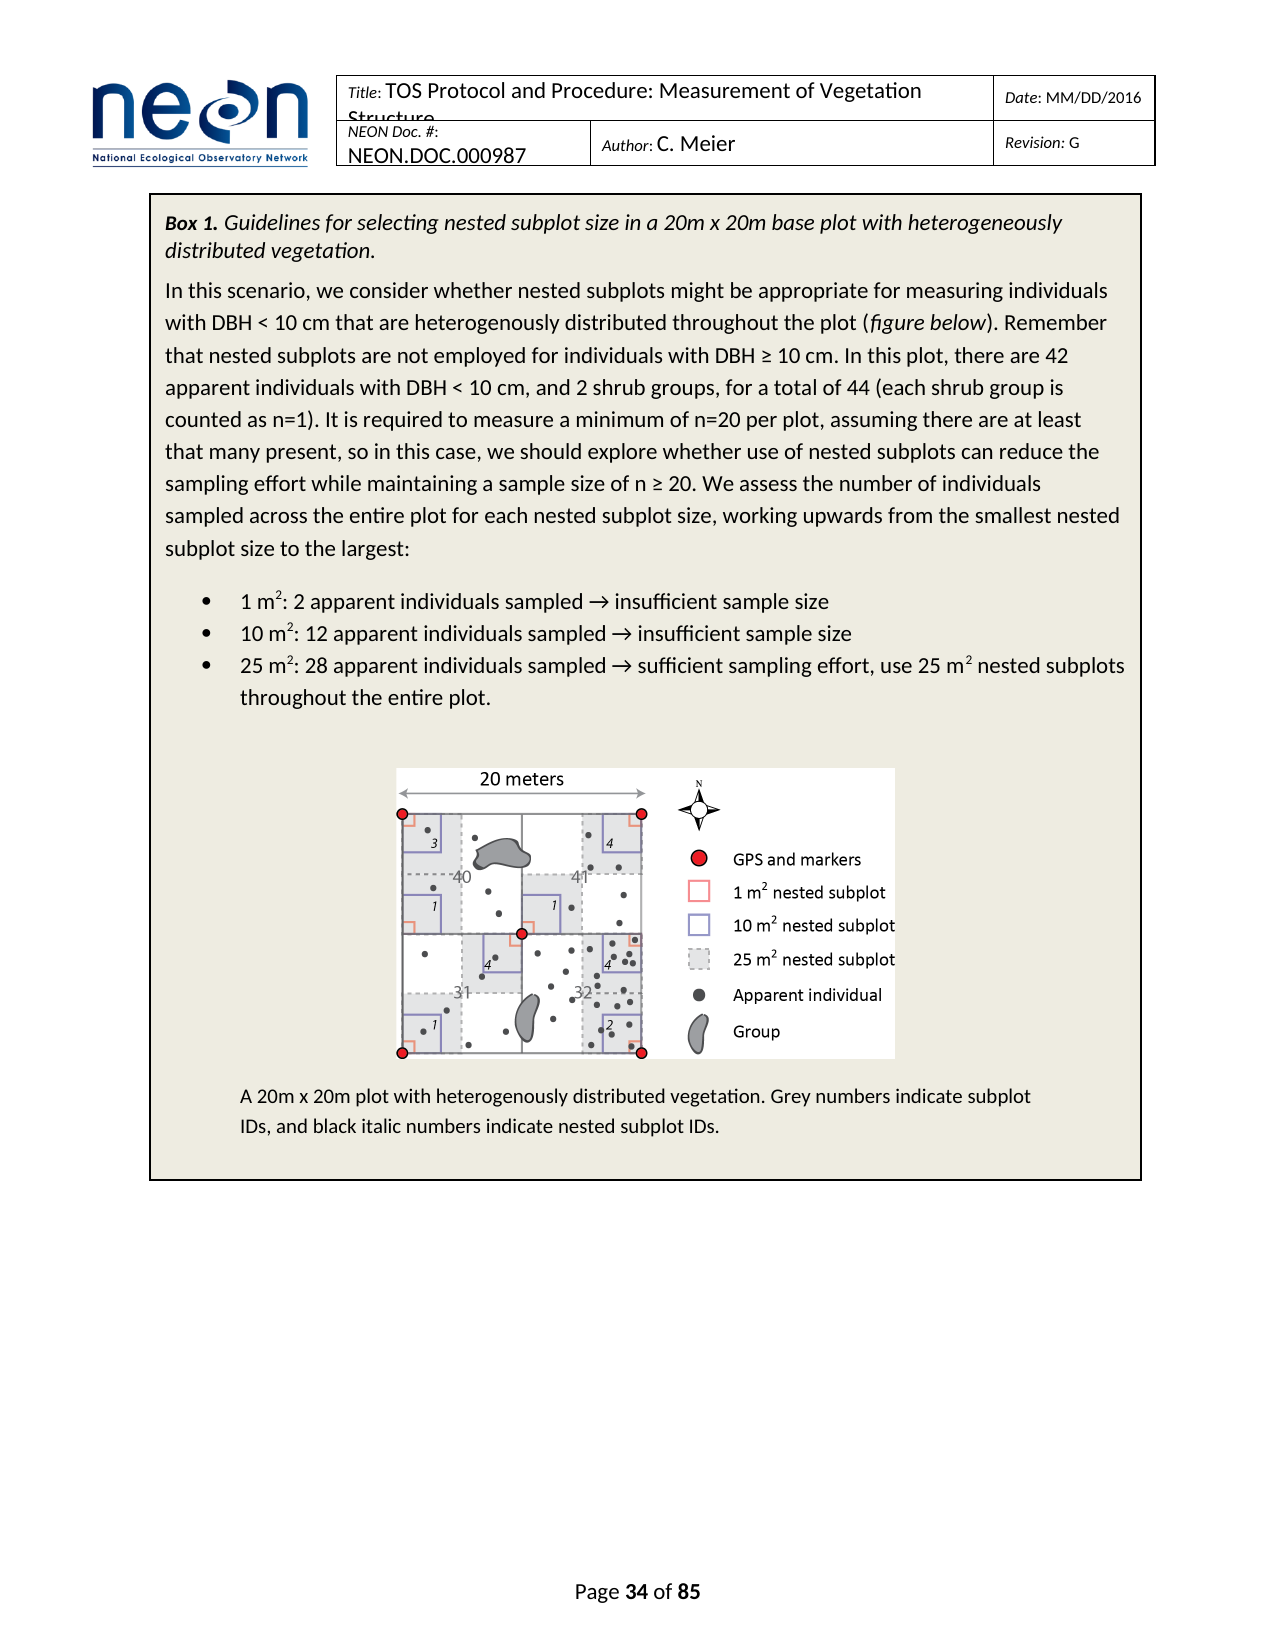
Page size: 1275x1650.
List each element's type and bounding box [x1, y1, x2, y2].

picture [77, 61, 308, 179]
picture [396, 768, 895, 1059]
